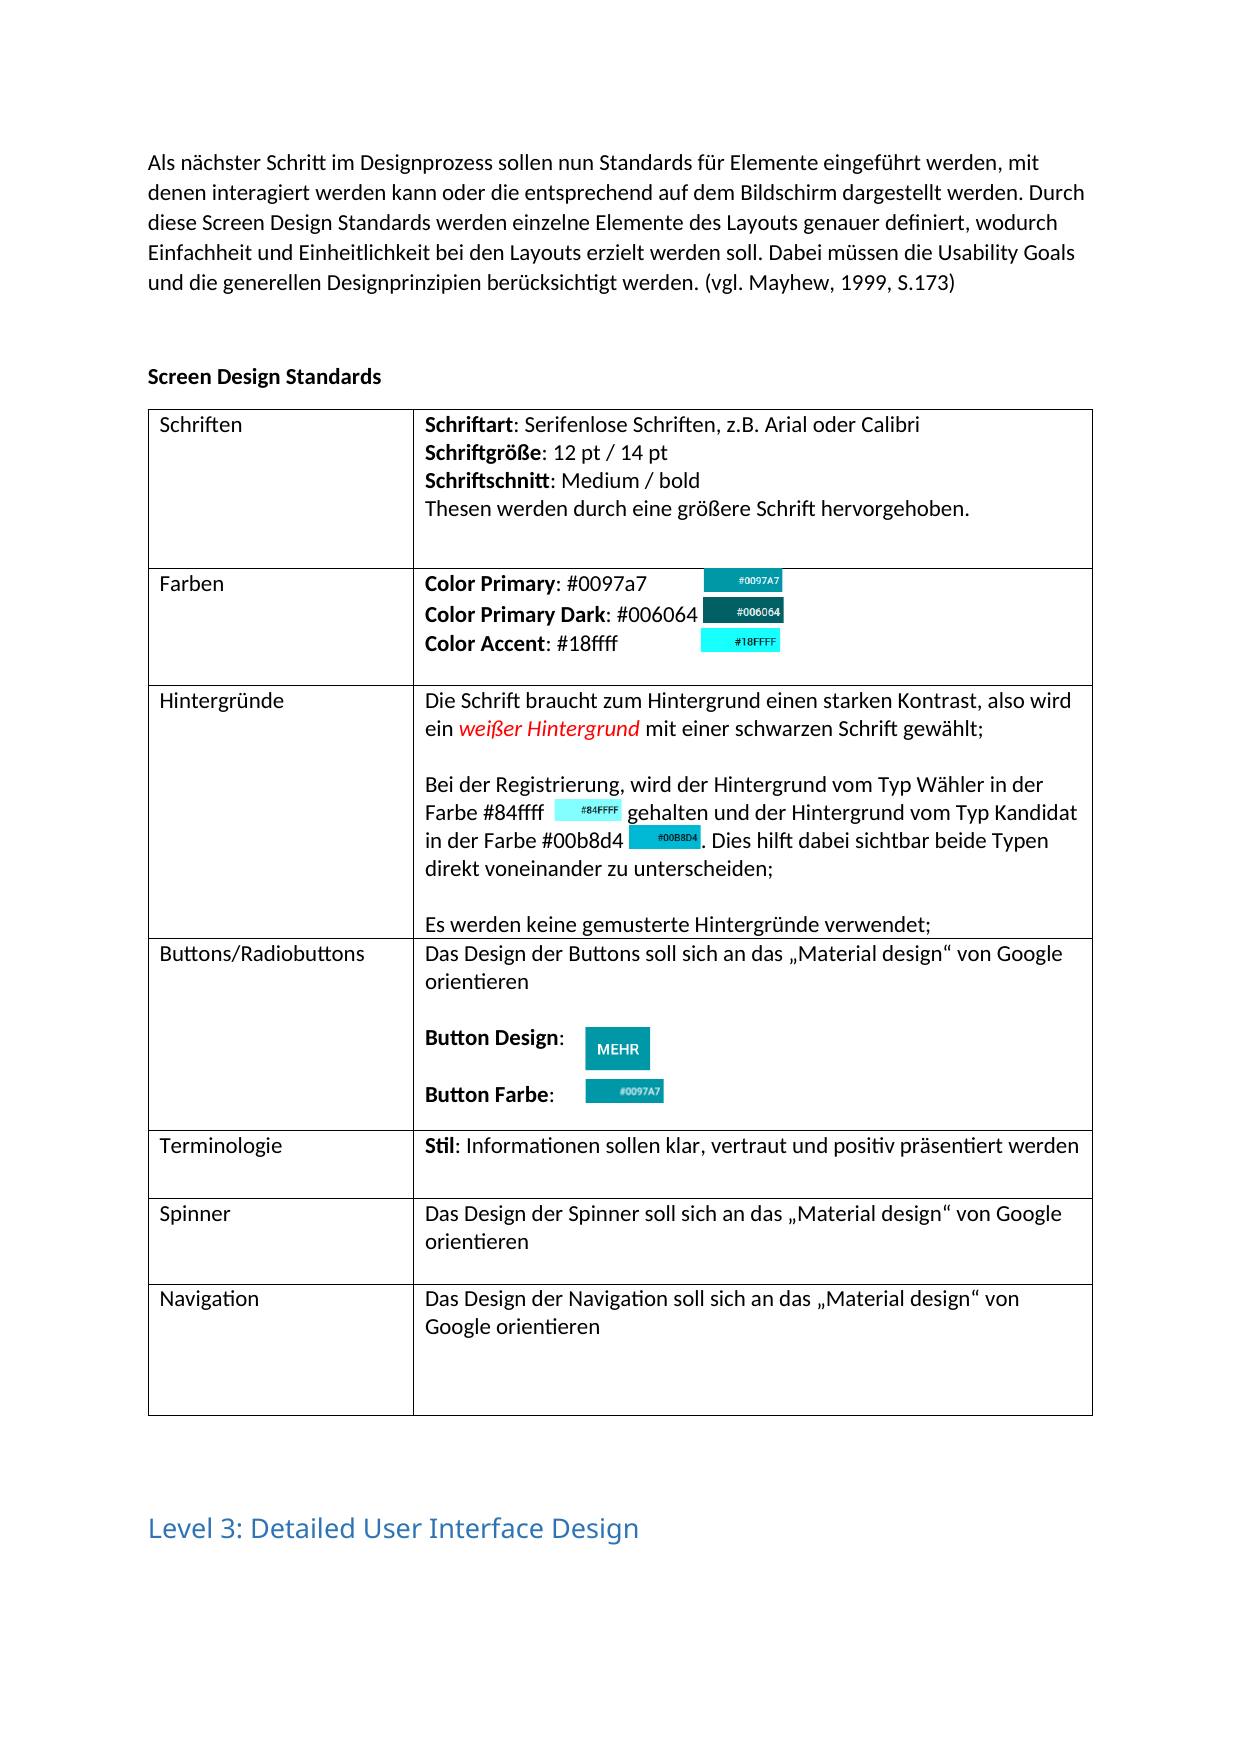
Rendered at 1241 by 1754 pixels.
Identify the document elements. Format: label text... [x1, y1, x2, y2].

table_cell Terminologie [149, 1131, 413, 1198]
picture [700, 628, 781, 652]
table_cell Spinner [149, 1199, 413, 1283]
table_cell Das Design der Spinner soll sich an das „Material design“ von Google orientieren [414, 1199, 1092, 1283]
text Als nächster Schritt im Designprozess sollen nun Standards für Elemente eingeführt werden, mit denen interagiert werden kann oder die entsprechend auf dem Bildschirm dargestellt werden. Durch diese Screen Design Standards werden einzelne Elemente des Layouts genauer definiert, wodurch Einfachheit und Einheitlichkeit bei den Layouts erzielt werden soll. Dabei müssen die Usability Goals und die generellen Designprinzipien berücksichtigt werden. (vgl. Mayhew, 1999, S.173) [148, 148, 1093, 296]
table_cell Navigation [149, 1285, 413, 1415]
picture [585, 1079, 664, 1103]
table_header Schriftart: Serifenlose Schriften, z.B. Arial oder Calibri Schriftgröße: 12 pt / 14 pt Schriftschnitt: Medium / bold Thesen werden durch eine größere Schrift hervorgehoben. [414, 410, 1092, 568]
table_cell Farben [149, 569, 413, 685]
table_cell Das Design der Buttons soll sich an das „Material design“ von Google orientieren Button Design: Button Farbe: [414, 939, 1092, 1130]
picture [703, 597, 784, 623]
table_cell Die Schrift braucht zum Hintergrund einen starken Kontrast, also wird ein weißer Hintergrund mit einer schwarzen Schrift gewählt; Bei der Registrierung, wird der Hintergrund vom Typ Wähler in der Farbe #84ffff gehalten und der Hintergrund vom Typ Kandidat in der Farbe #00b8d4 . Dies hilft dabei sichtbar beide Typen direkt voneinander zu unterscheiden; Es werden keine gemusterte Hintergründe verwendet; [414, 686, 1092, 938]
table_cell Stil: Informationen sollen klar, vertraut und positiv präsentiert werden [414, 1131, 1092, 1198]
subtitle Level 3: Detailed User Interface Design [148, 1510, 1093, 1547]
picture [703, 568, 783, 592]
table_cell Das Design der Navigation soll sich an das „Material design“ von Google orientieren [414, 1285, 1092, 1415]
picture [629, 825, 701, 849]
picture [554, 799, 622, 821]
table_header Schriften [149, 410, 413, 568]
text Screen Design Standards [148, 362, 1093, 390]
table_cell Buttons/Radiobuttons [149, 939, 413, 1130]
table_cell Color Primary: #0097a7 Color Primary Dark: #006064 Color Accent: #18ffff [414, 569, 1092, 685]
table_cell Hintergründe [149, 686, 413, 938]
